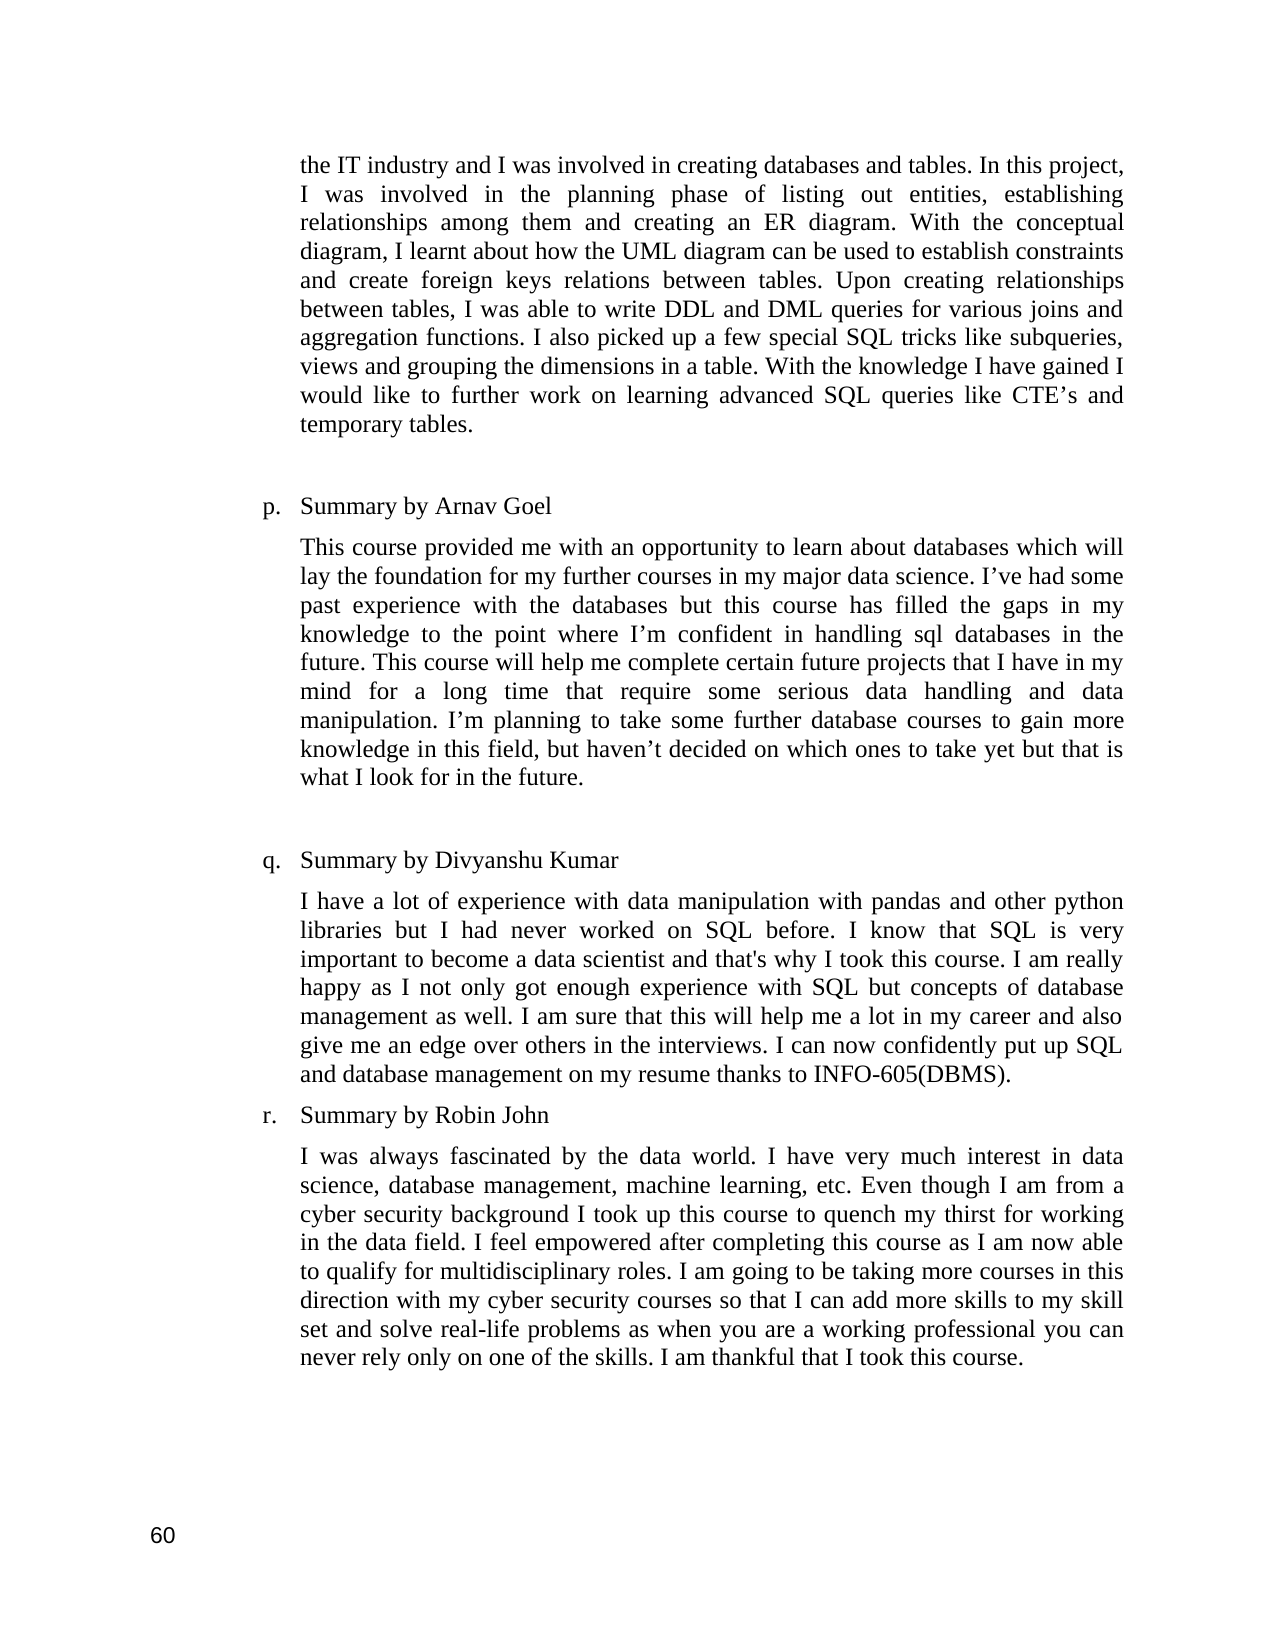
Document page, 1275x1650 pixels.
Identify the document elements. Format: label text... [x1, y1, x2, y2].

text I was always fascinated by the data world. I have very much interest in data science, database management, machine learning, etc. Even though I am from a cyber security background I took up this course to quench my thirst for working in the data field. I feel empowered after completing this course as I am now able to qualify for multidisciplinary roles. I am going to be taking more courses in this direction with my cyber security courses so that I can add more skills to my skill set and solve real-life problems as when you are a working professional you can never rely only on one of the skills. I am thankful that I took this course. [300, 1141, 1125, 1371]
list Summary by Divyanshu Kumar [262, 845, 1125, 874]
text This course provided me with an opportunity to learn about databases which will lay the foundation for my further courses in my major data science. I’ve had some past experience with the databases but this course has filled the gaps in my knowledge to the point where I’m confident in handling sql databases in the future. This course will help me complete certain future projects that I have in my mind for a long time that require some serious data handling and data manipulation. I’m planning to take some further database courses to gain more knowledge in this field, but haven’t decided on which ones to take yet but that is what I look for in the future. [300, 532, 1125, 791]
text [300, 150, 1125, 437]
list Summary by Robin John [262, 1100, 1125, 1129]
list Summary by Arnav Goel [262, 491, 1125, 520]
text I have a lot of experience with data manipulation with pandas and other python libraries but I had never worked on SQL before. I know that SQL is very important to become a data scientist and that's why I took this course. I am really happy as I not only got enough experience with SQL but concepts of database management as well. I am sure that this will help me a lot in my career and also give me an edge over others in the interviews. I can now confidently put up SQL and database management on my resume thanks to INFO-605(DBMS). [300, 886, 1125, 1087]
